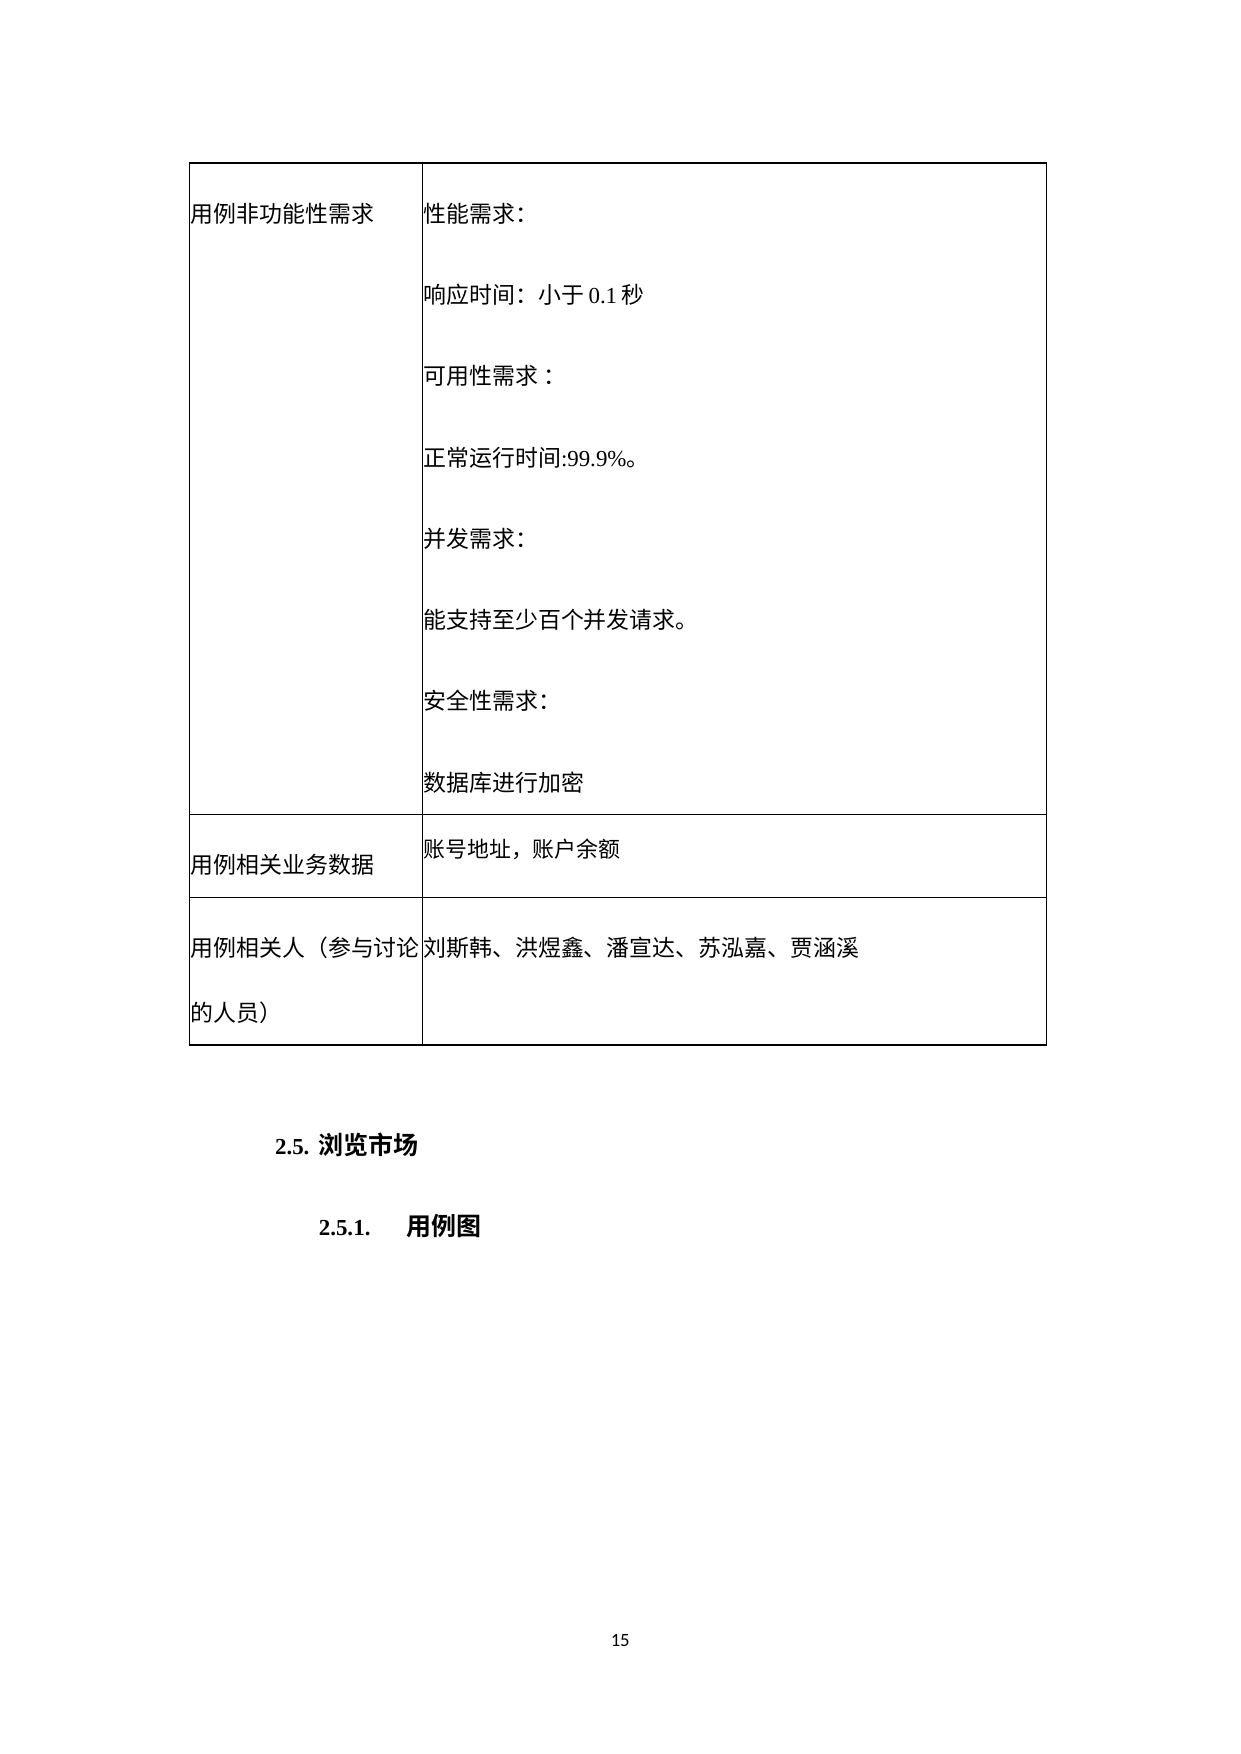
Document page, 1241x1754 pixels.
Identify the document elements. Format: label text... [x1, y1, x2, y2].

table_cell 用例相关业务数据 [190, 815, 422, 896]
table_cell 用例非功能性需求 [190, 164, 422, 813]
list 浏览市场 [275, 1111, 1053, 1176]
table_cell 用例相关人（参与讨论的人员） [190, 898, 422, 1044]
table_cell 账号地址，账户余额 [423, 815, 1046, 896]
list 用例图 [319, 1192, 1053, 1257]
table_cell 性能需求： 响应时间：小于0.1秒 可用性需求 ： 正常运行时间:99.9%。 并发需求： 能支持至少百个并发请求。 安全性需求： 数据库进行加密 [423, 164, 1046, 813]
table_cell 刘斯韩、洪煜鑫、潘宣达、苏泓嘉、贾涵溪 [423, 898, 1046, 1044]
